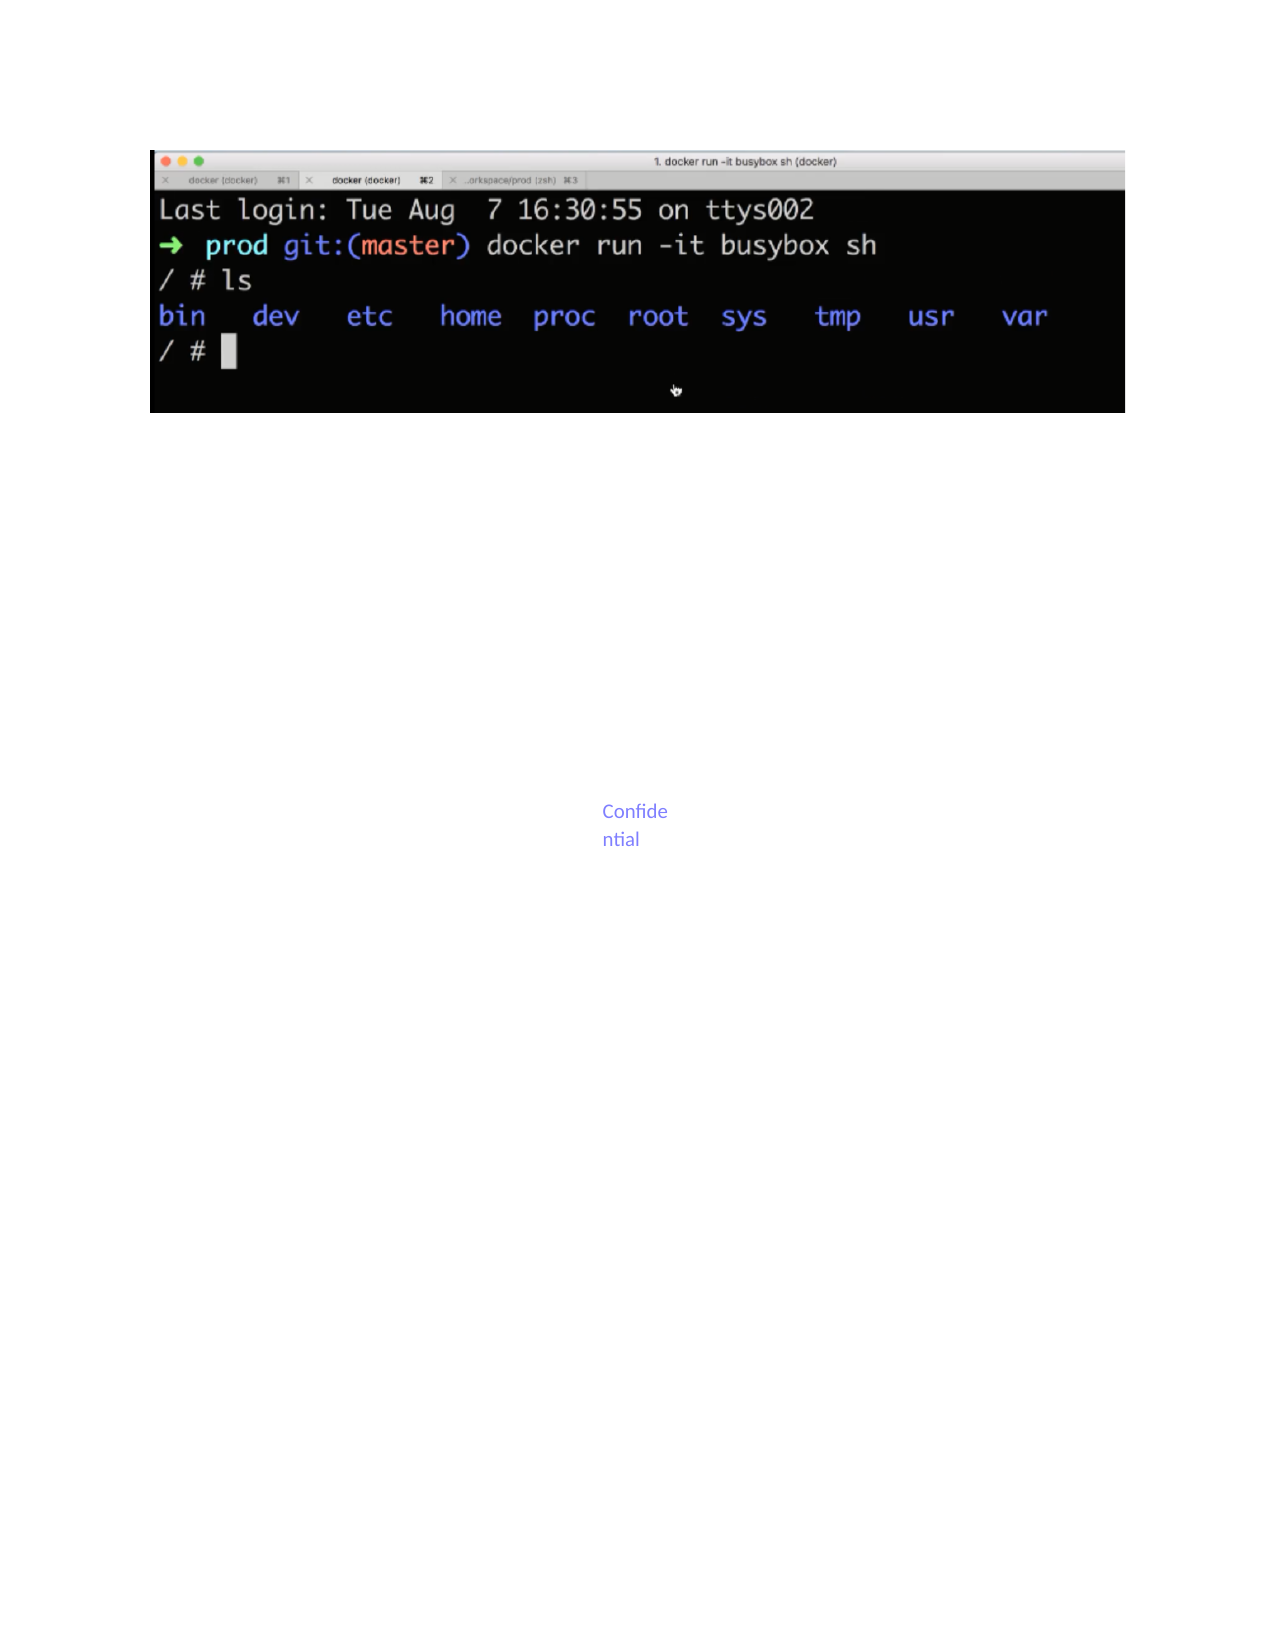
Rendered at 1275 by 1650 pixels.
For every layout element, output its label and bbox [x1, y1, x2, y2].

picture [150, 150, 1125, 413]
